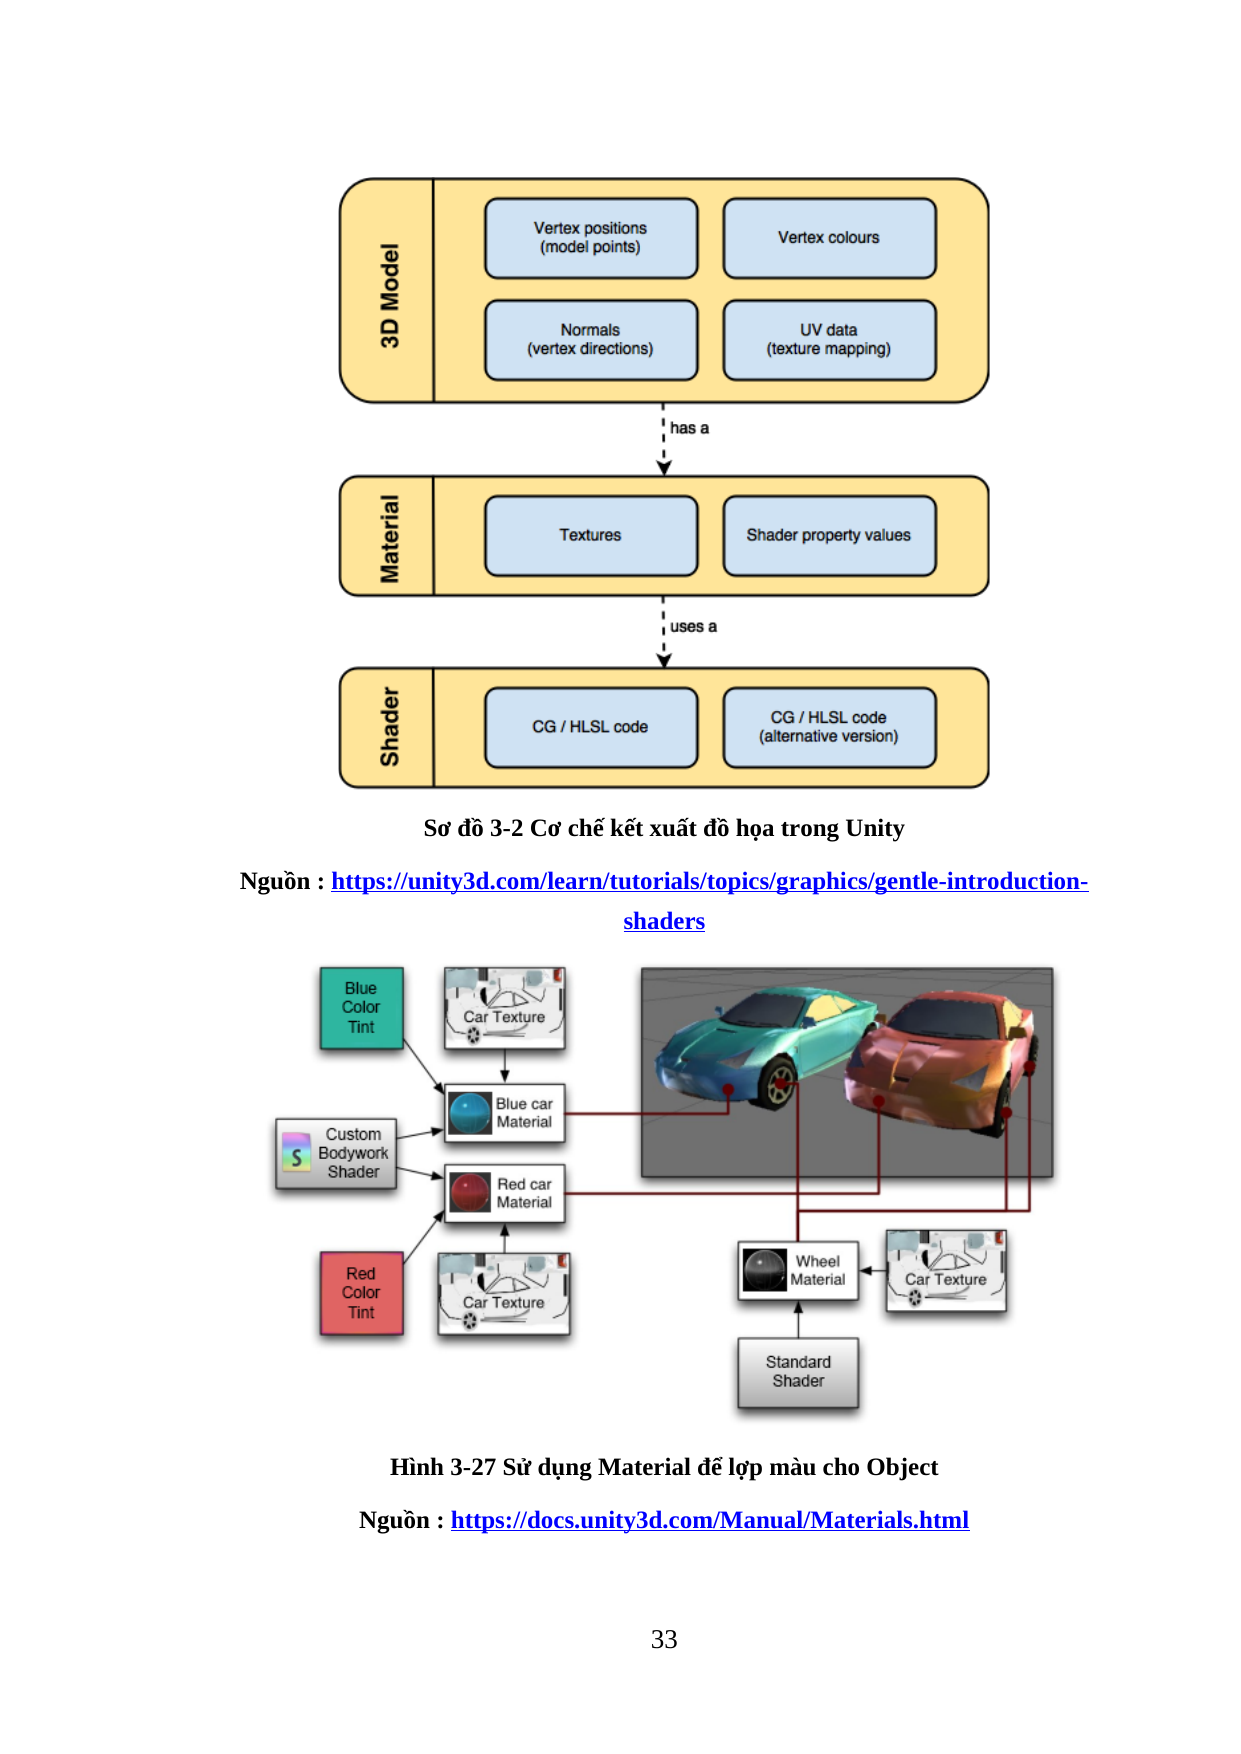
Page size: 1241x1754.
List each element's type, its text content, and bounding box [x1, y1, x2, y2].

text Nguồn : https://unity3d.com/learn/tutorials/topics/graphics/gentle-introduction-shaders [206, 866, 1122, 935]
picture [262, 958, 1066, 1427]
text Nguồn : https://docs.unity3d.com/Manual/Materials.html [206, 1505, 1122, 1533]
picture [338, 177, 991, 796]
